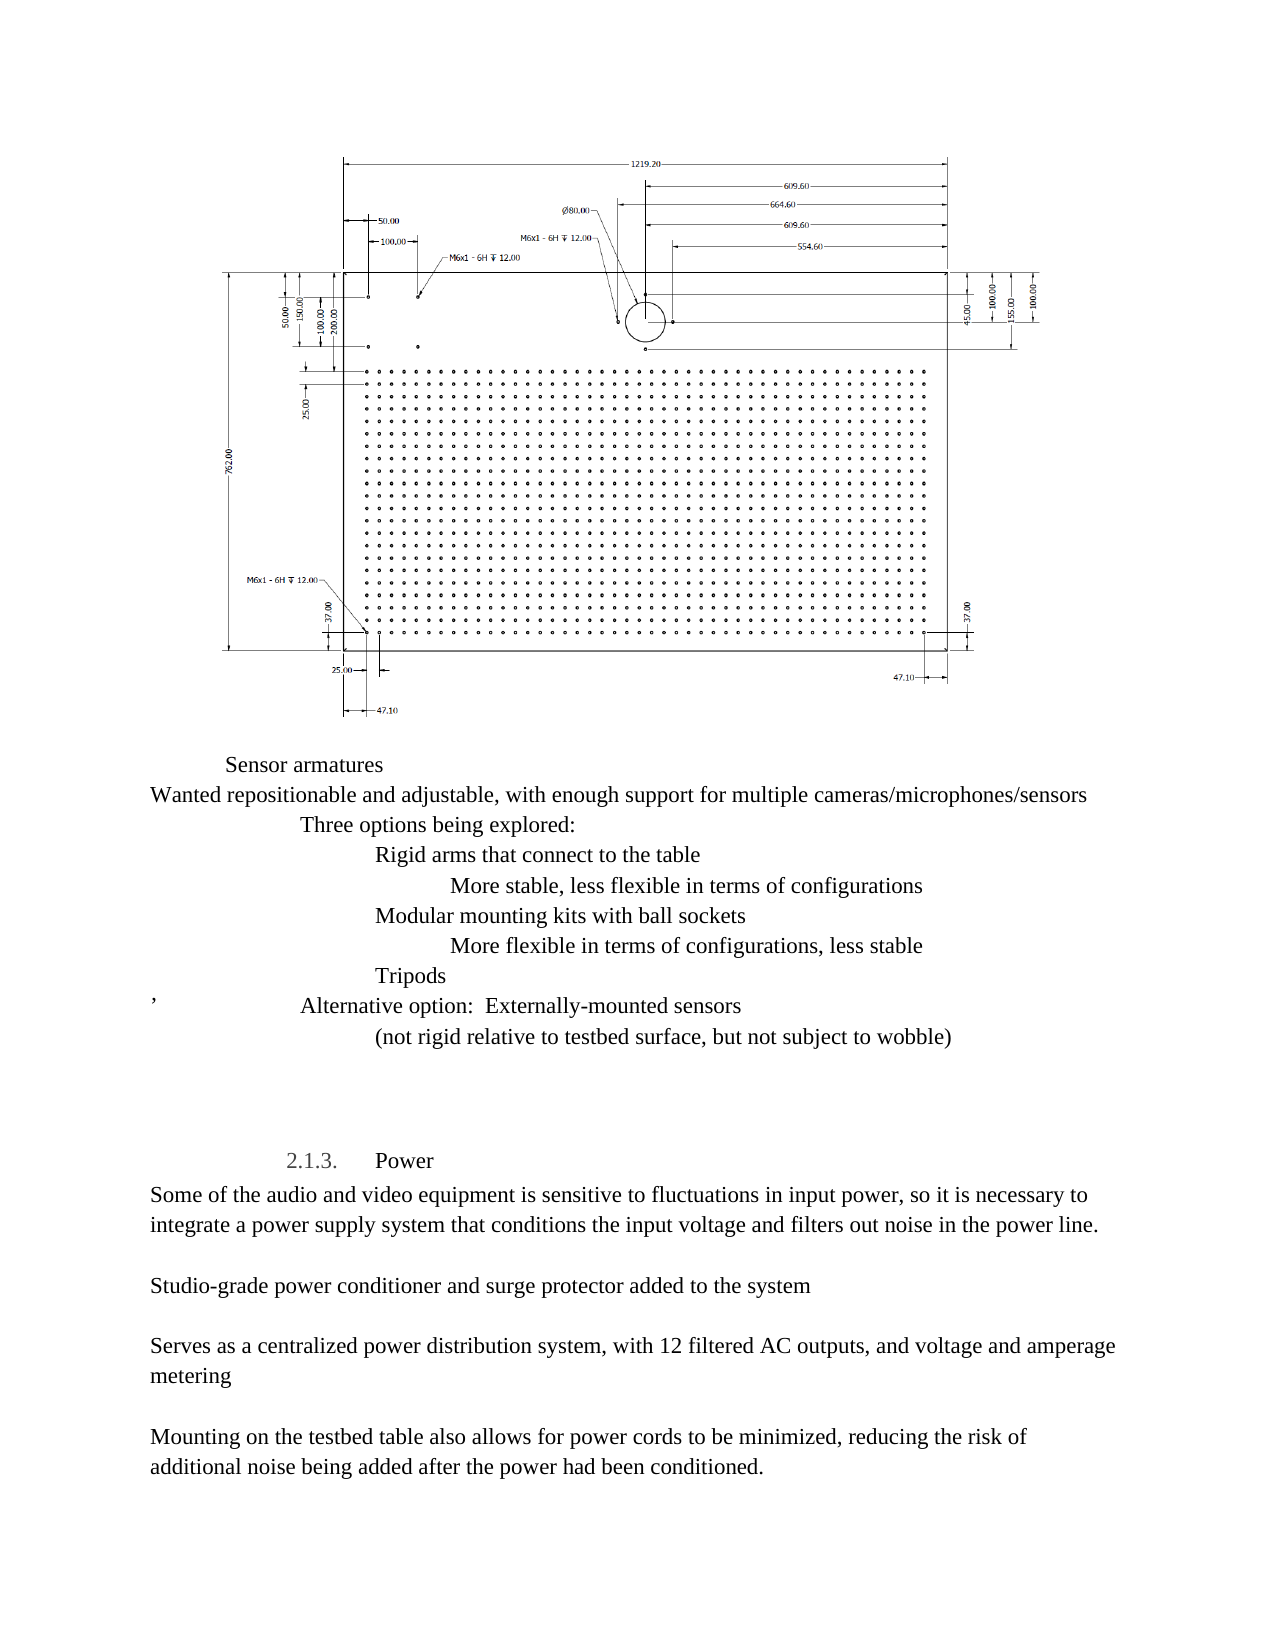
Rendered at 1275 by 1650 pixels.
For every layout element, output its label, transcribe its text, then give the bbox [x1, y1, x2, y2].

text More flexible in terms of configurations, less stable [150, 932, 1125, 958]
subtitle Power [337, 1147, 1125, 1173]
text Three options being explored: [150, 811, 1125, 838]
text Mounting on the testbed table also allows for power cords to be minimized, reducing the risk of additional noise being added after the power had been conditioned. [150, 1423, 1125, 1479]
text More stable, less flexible in terms of configurations [150, 872, 1125, 898]
text Sensor armatures [150, 751, 1125, 777]
text Studio-grade power conditioner and surge protector added to the system [150, 1272, 1125, 1298]
text Modular mounting kits with ball sockets [150, 902, 1125, 928]
text ’ Alternative option: Externally-mounted sensors [150, 992, 1125, 1019]
text Wanted repositionable and adjustable, with enough support for multiple cameras/microphones/sensors [150, 781, 1125, 807]
text Serves as a centralized power distribution system, with 12 filtered AC outputs, and voltage and amperage metering [150, 1332, 1125, 1389]
text Some of the audio and video equipment is sensitive to fluctuations in input power, so it is necessary to integrate a power supply system that conditions the input voltage and filters out noise in the power line. [150, 1181, 1125, 1238]
text Rigid arms that connect to the table [150, 841, 1125, 868]
text Tripods [150, 962, 1125, 989]
picture [207, 150, 1068, 717]
text (not rigid relative to testbed surface, but not subject to wobble) [150, 1023, 1125, 1049]
